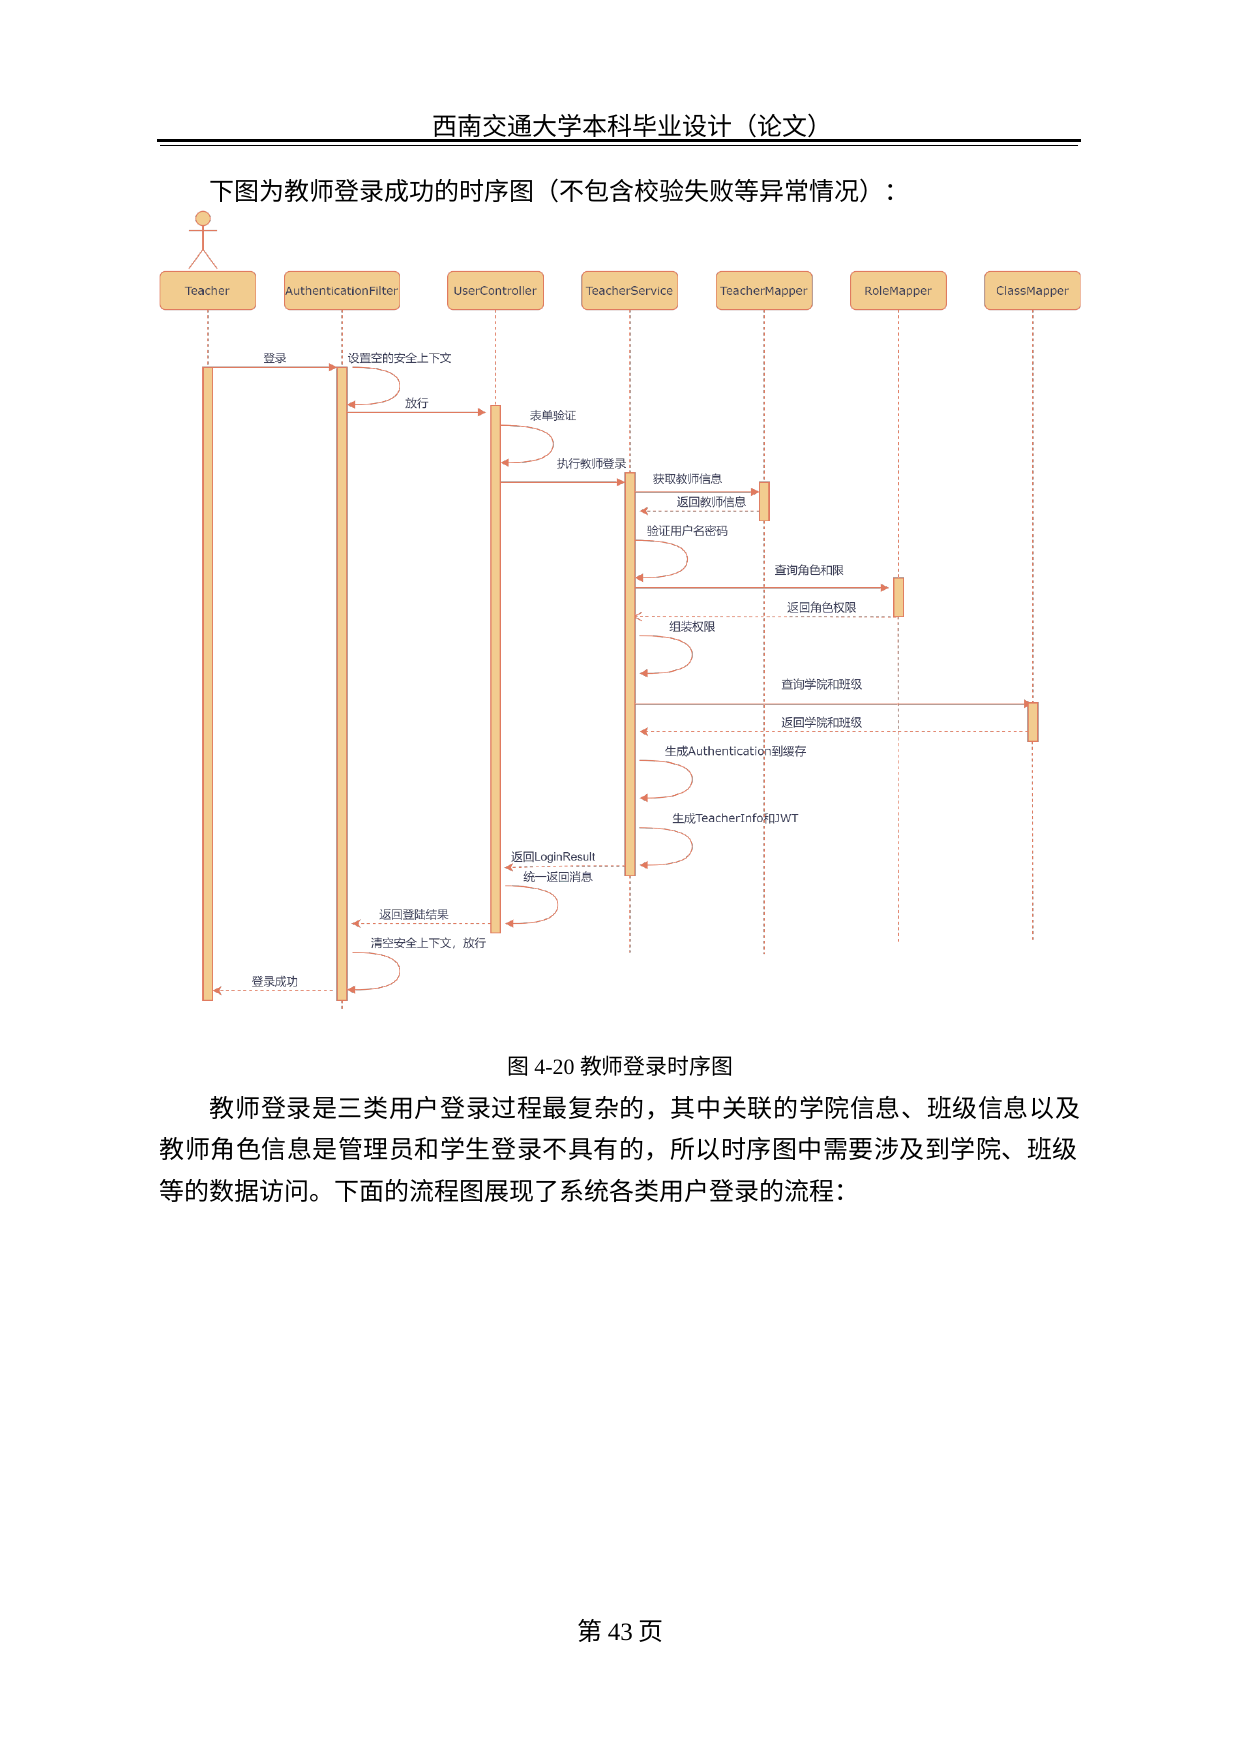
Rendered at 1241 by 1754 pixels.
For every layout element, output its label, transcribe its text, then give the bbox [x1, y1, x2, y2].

picture [159, 210, 1081, 1010]
text 下图为教师登录成功的时序图（不包含校验失败等异常情况）： [159, 169, 1081, 210]
text 教师登录是三类用户登录过程最复杂的，其中关联的学院信息、班级信息以及教师角色信息是管理员和学生登录不具有的，所以时序图中需要涉及到学院、班级等的数据访问。下面的流程图展现了系统各类用户登录的流程： [159, 1085, 1081, 1210]
